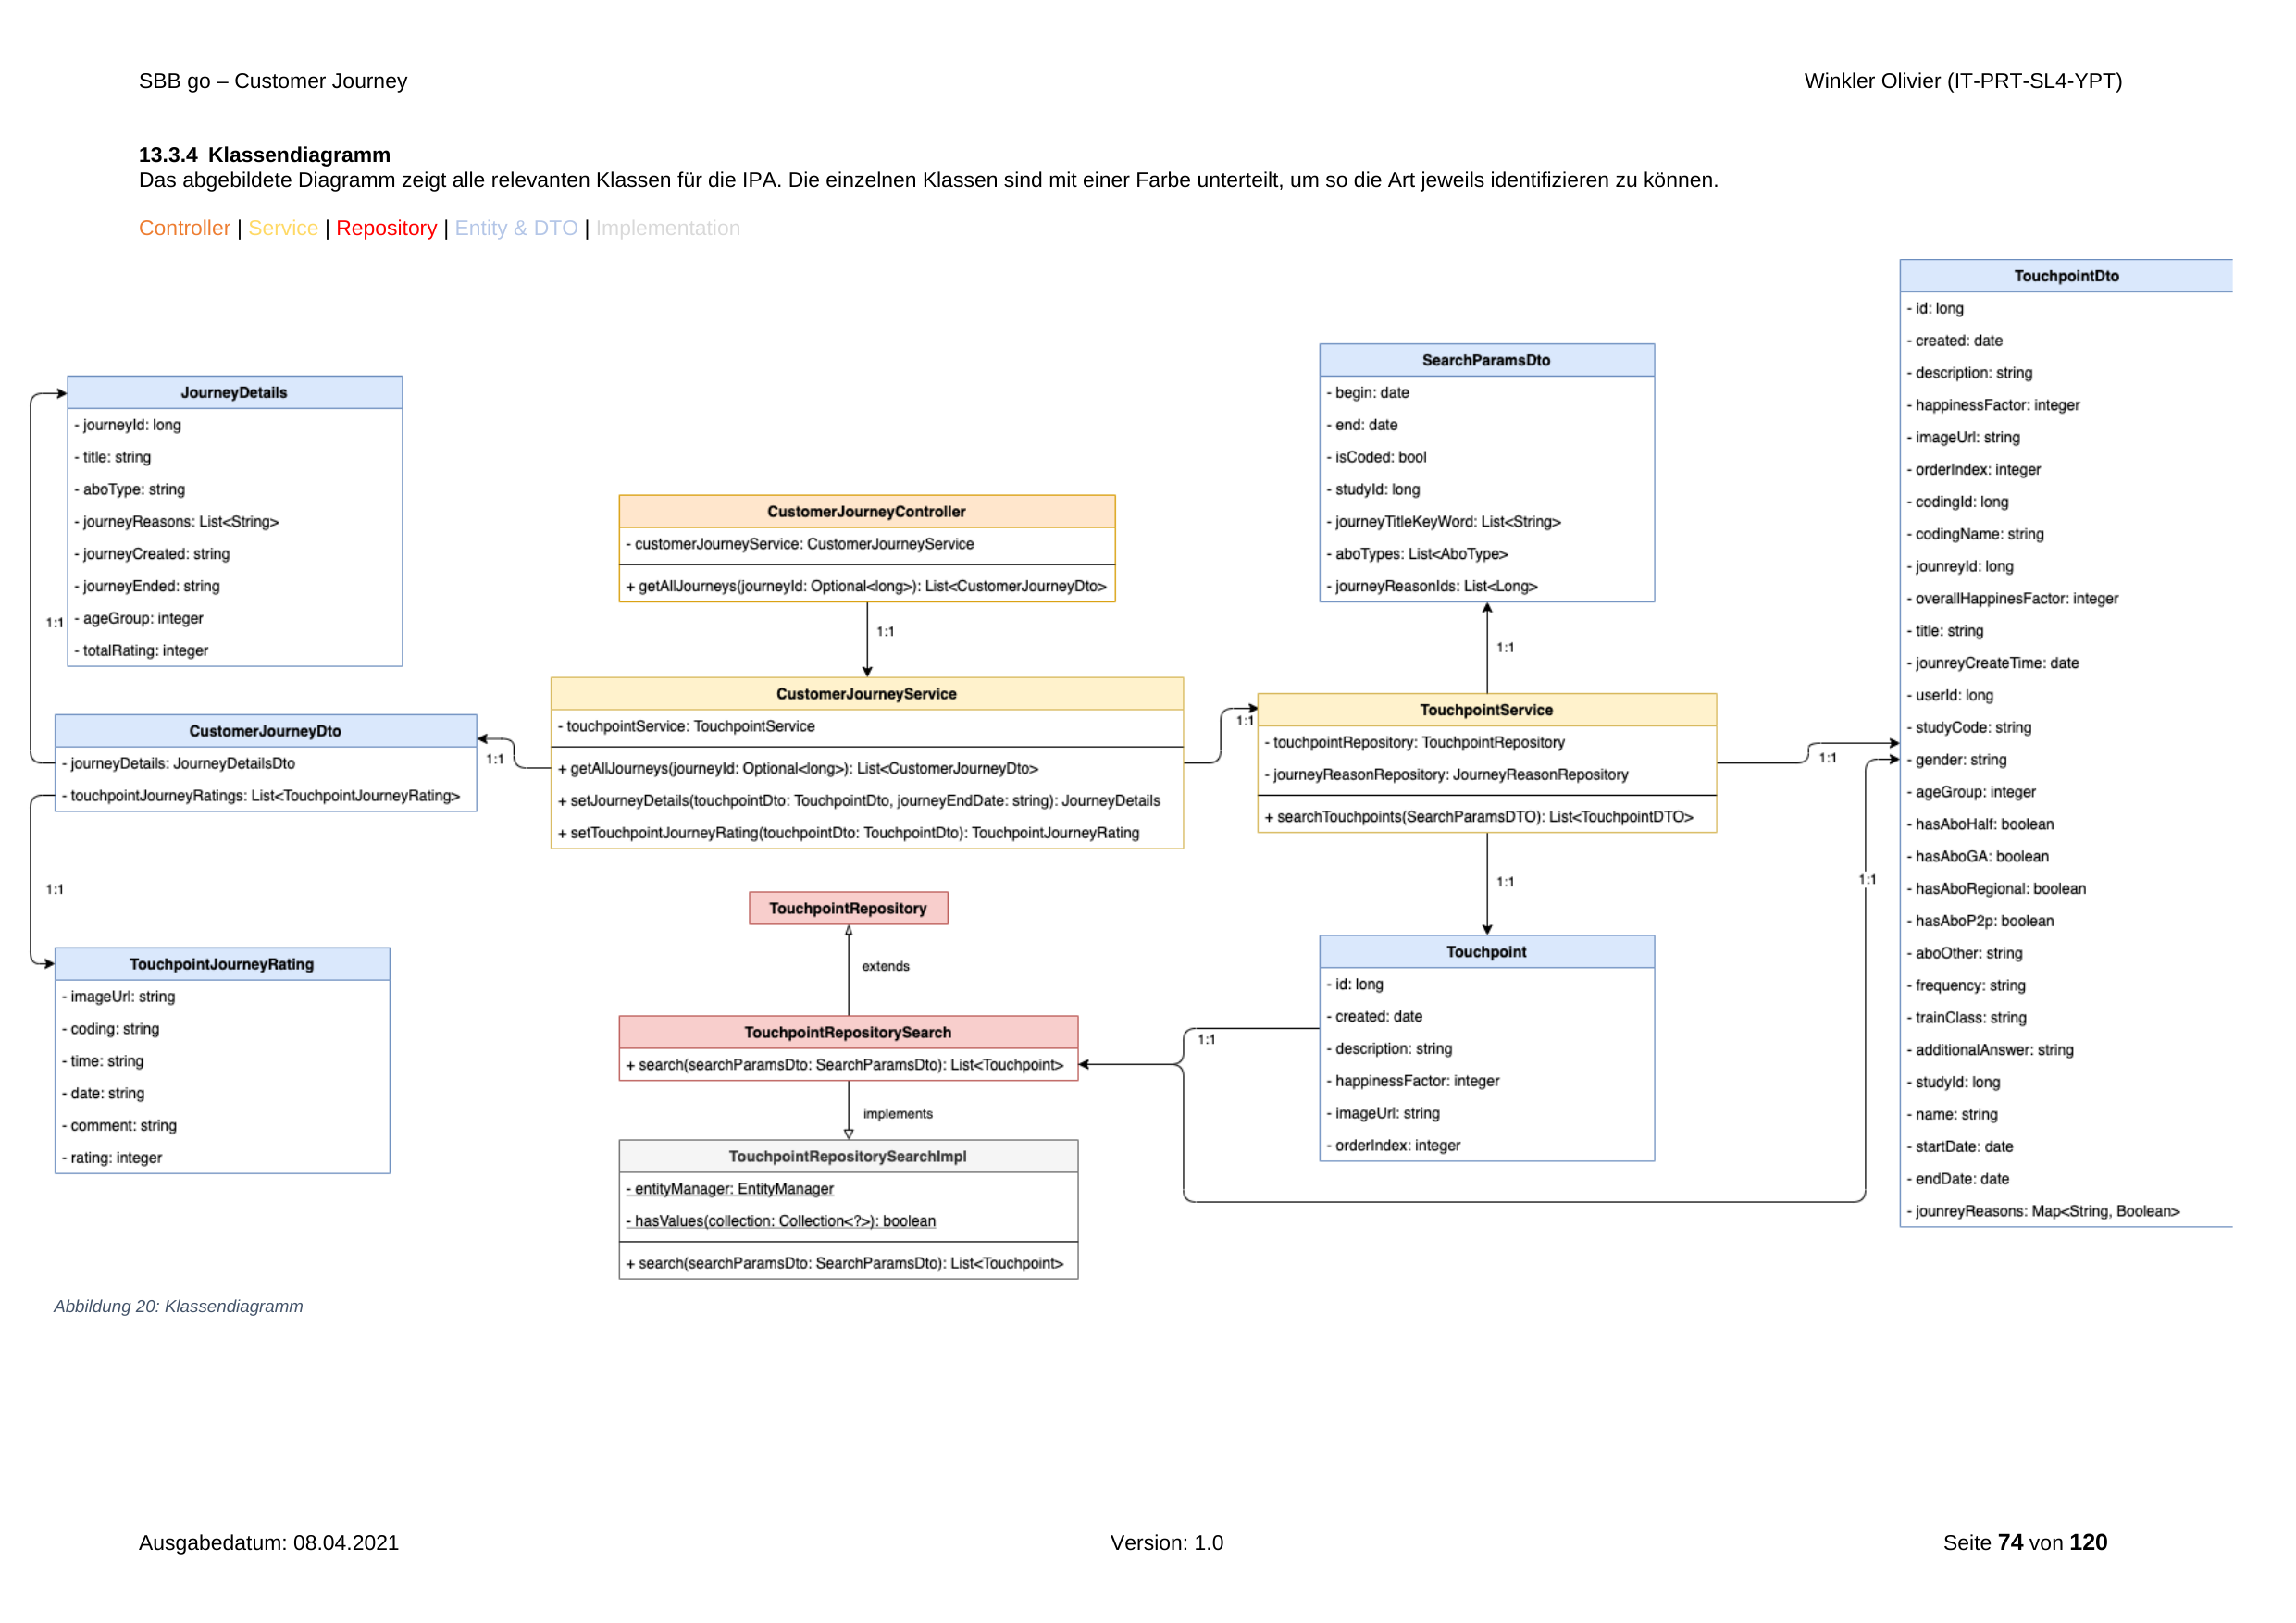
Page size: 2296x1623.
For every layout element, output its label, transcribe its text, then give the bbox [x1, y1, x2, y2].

text Das abgebildete Diagramm zeigt alle relevanten Klassen für die IPA. Die einzelnen Klassen sind mit einer Farbe unterteilt, um so die Art jeweils identifizieren zu können. [139, 167, 2156, 192]
subtitle Klassendiagramm [139, 142, 2156, 167]
text Controller | Service | Repository | Entity & DTO | Implementation [139, 216, 2156, 240]
picture [21, 259, 2231, 1282]
